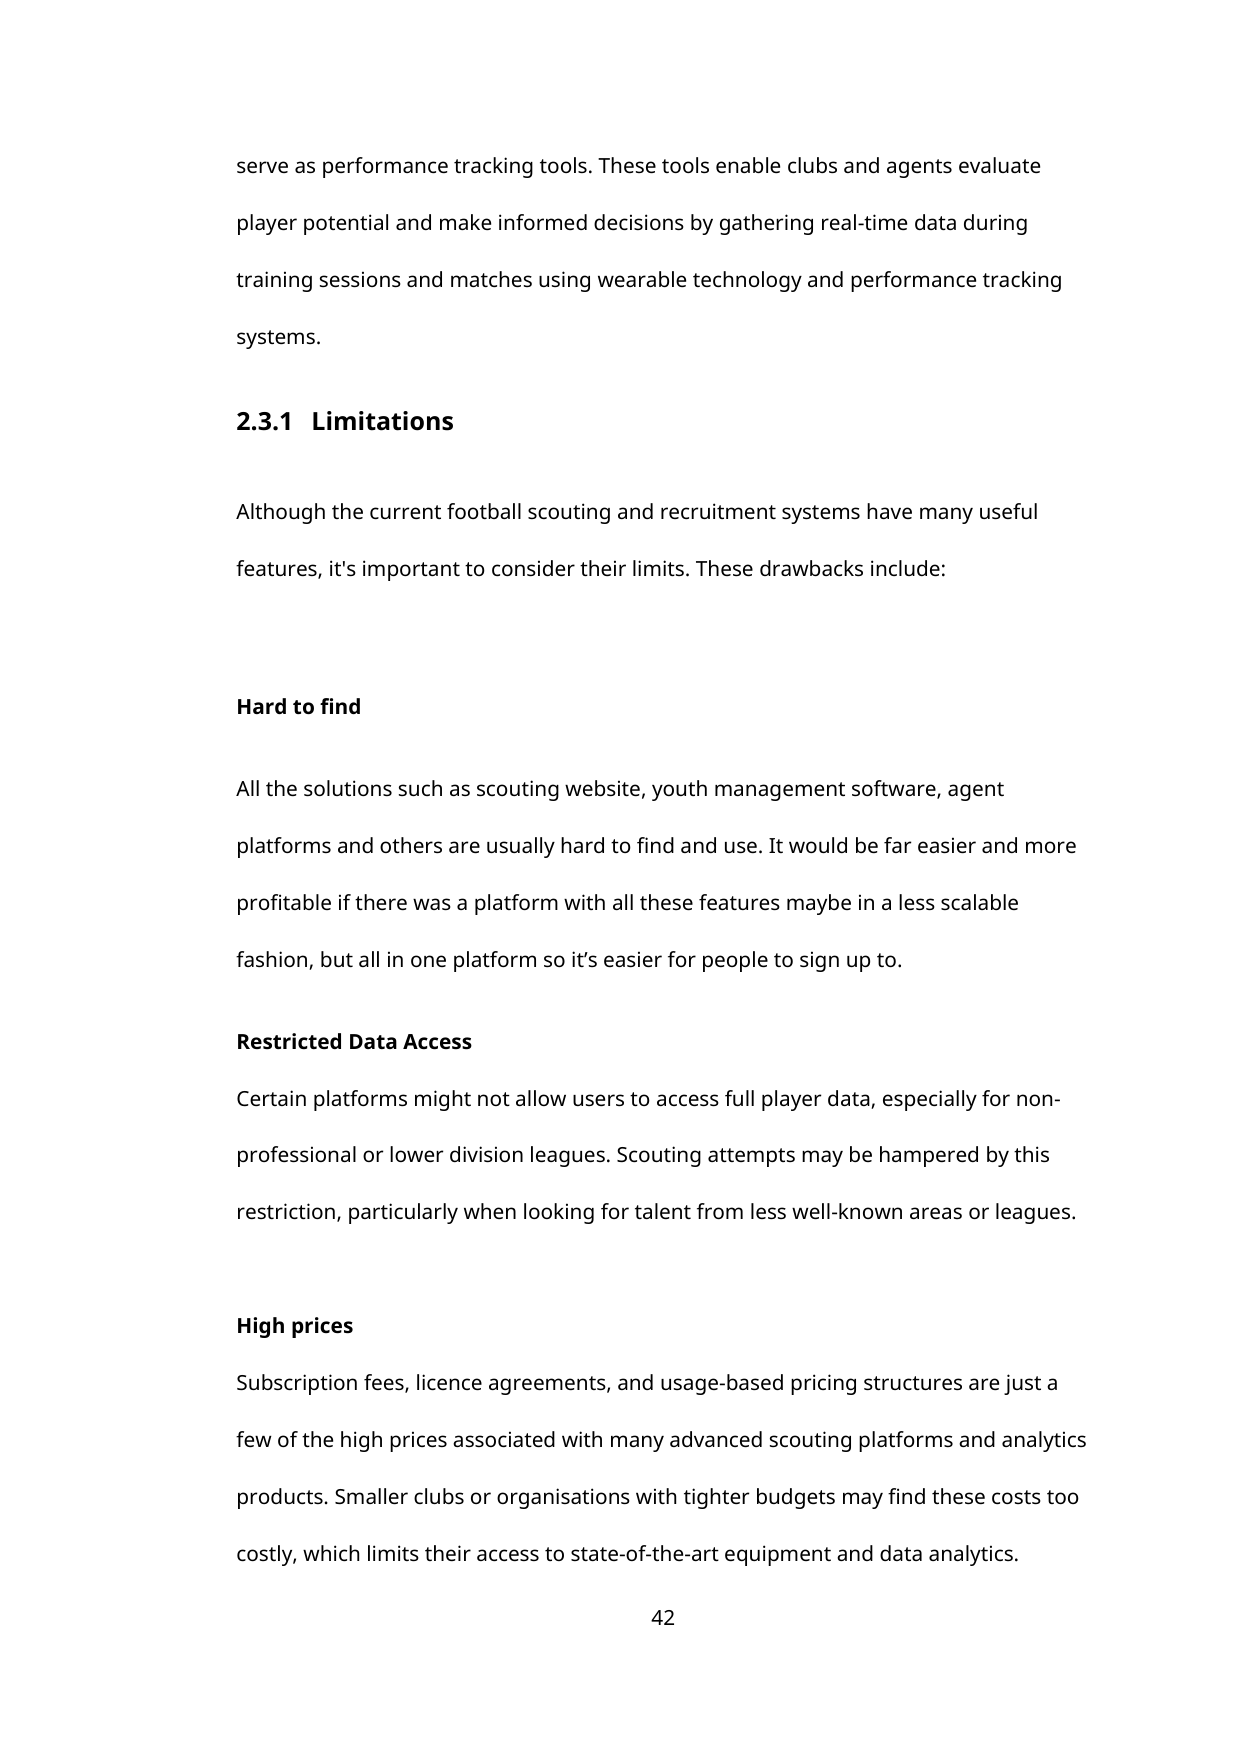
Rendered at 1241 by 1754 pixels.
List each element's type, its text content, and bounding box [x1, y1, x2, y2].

text Certain platforms might not allow users to access full player data, especially for non-professional or lower division leagues. Scouting attempts may be hampered by this restriction, particularly when looking for talent from less well-known areas or leagues. High prices [236, 1084, 1090, 1340]
text Restricted Data Access [236, 1027, 1090, 1055]
text Subscription fees, licence agreements, and usage-based pricing structures are just a few of the high prices associated with many advanced scouting platforms and analytics products. Smaller clubs or organisations with tighter budgets may find these costs too costly, which limits their access to state-of-the-art equipment and data analytics. [236, 1368, 1090, 1567]
text Hard to find [236, 692, 1090, 721]
subtitle Limitations [236, 404, 1090, 438]
text All the solutions such as scouting website, youth management software, agent platforms and others are usually hard to find and use. It would be far easier and more profitable if there was a platform with all these features maybe in a less scalable fashion, but all in one platform so it’s easier for people to sign up to. [236, 774, 1090, 973]
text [236, 151, 1090, 350]
text Although the current football scouting and recruitment systems have many useful features, it's important to consider their limits. These drawbacks include: [236, 497, 1090, 582]
